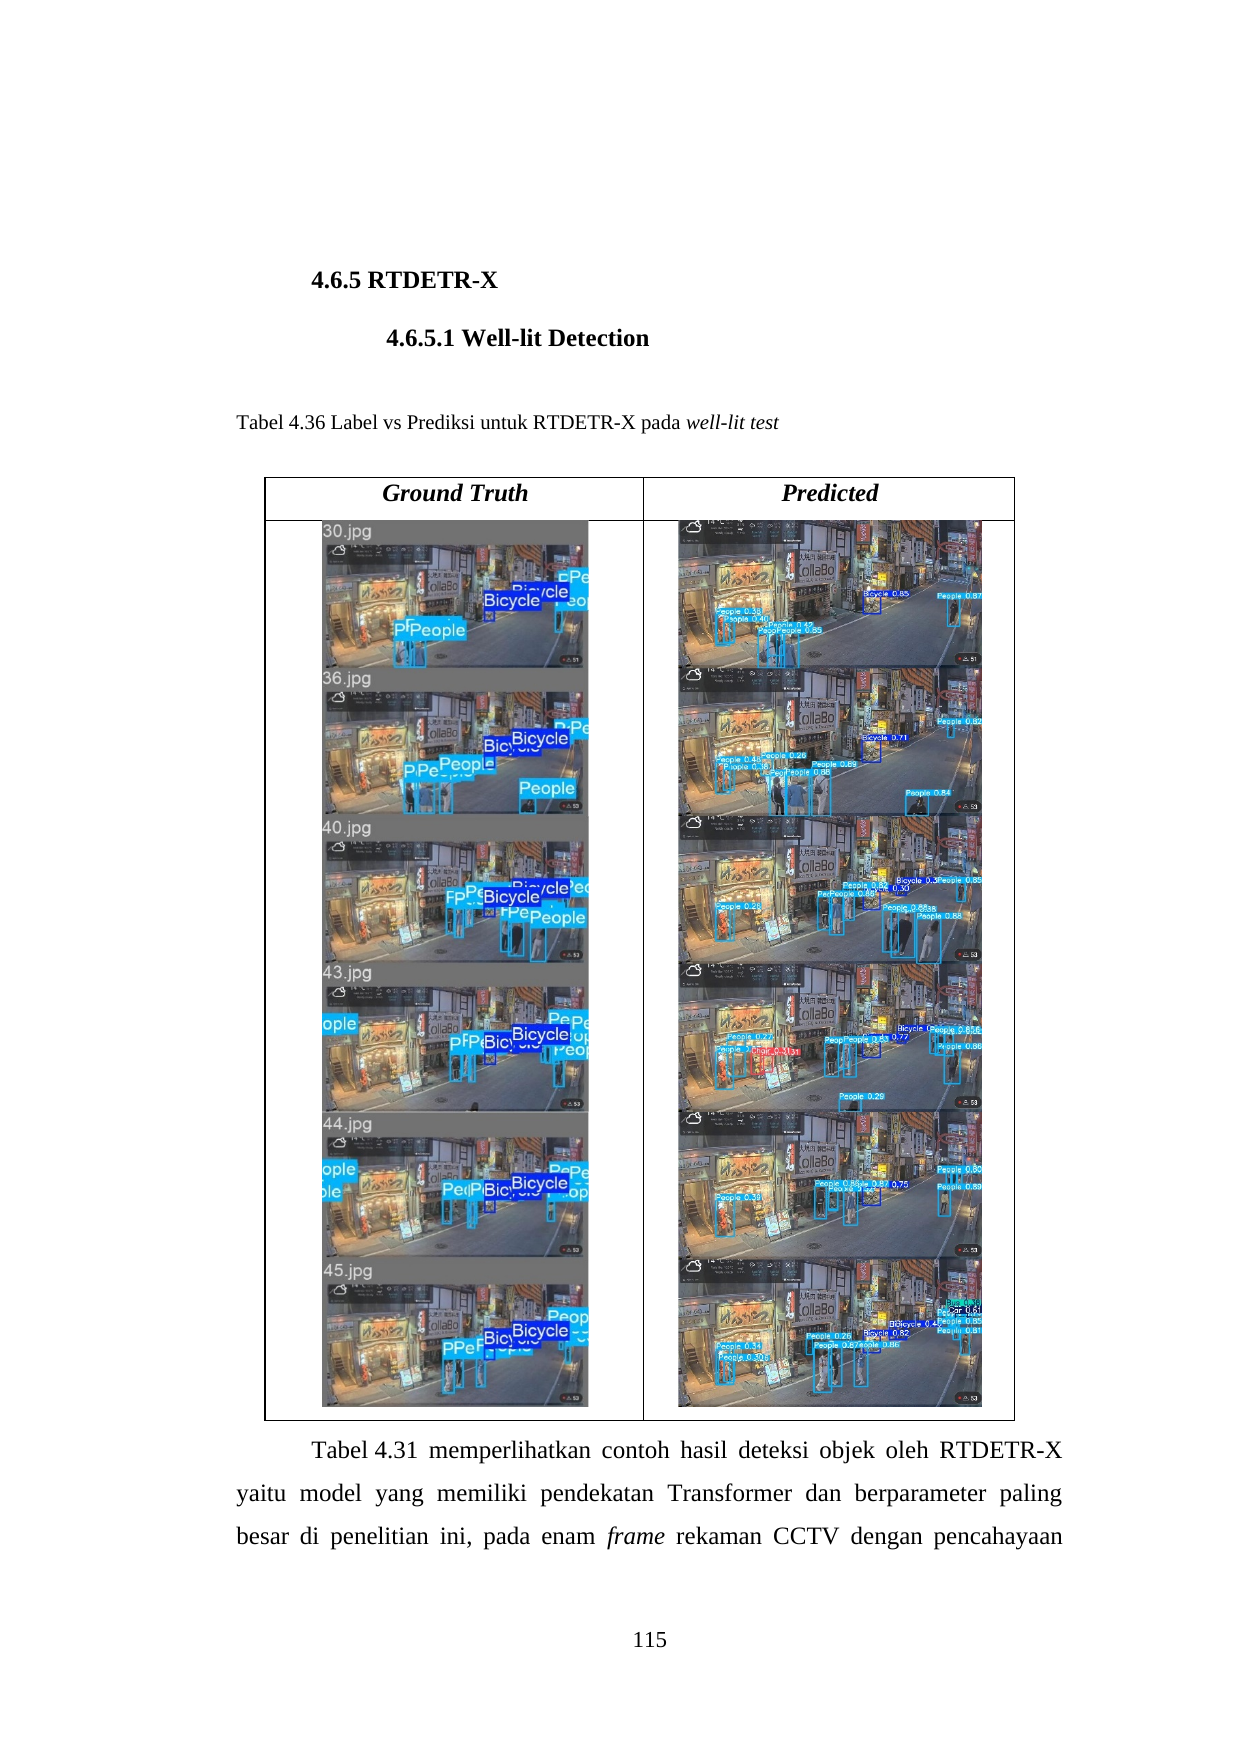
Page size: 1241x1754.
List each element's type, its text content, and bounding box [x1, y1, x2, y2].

table_cell [644, 521, 1014, 1420]
table_cell [266, 521, 643, 1420]
subtitle 4.6.5.1 Well-lit Detection [386, 323, 1063, 352]
subtitle 4.6.5 RTDETR-X [236, 265, 1063, 294]
picture [322, 520, 589, 1407]
picture [678, 520, 982, 1407]
picture [578, 1338, 589, 1342]
table_header Predicted [644, 478, 1014, 520]
table_header Ground Truth [266, 478, 643, 520]
